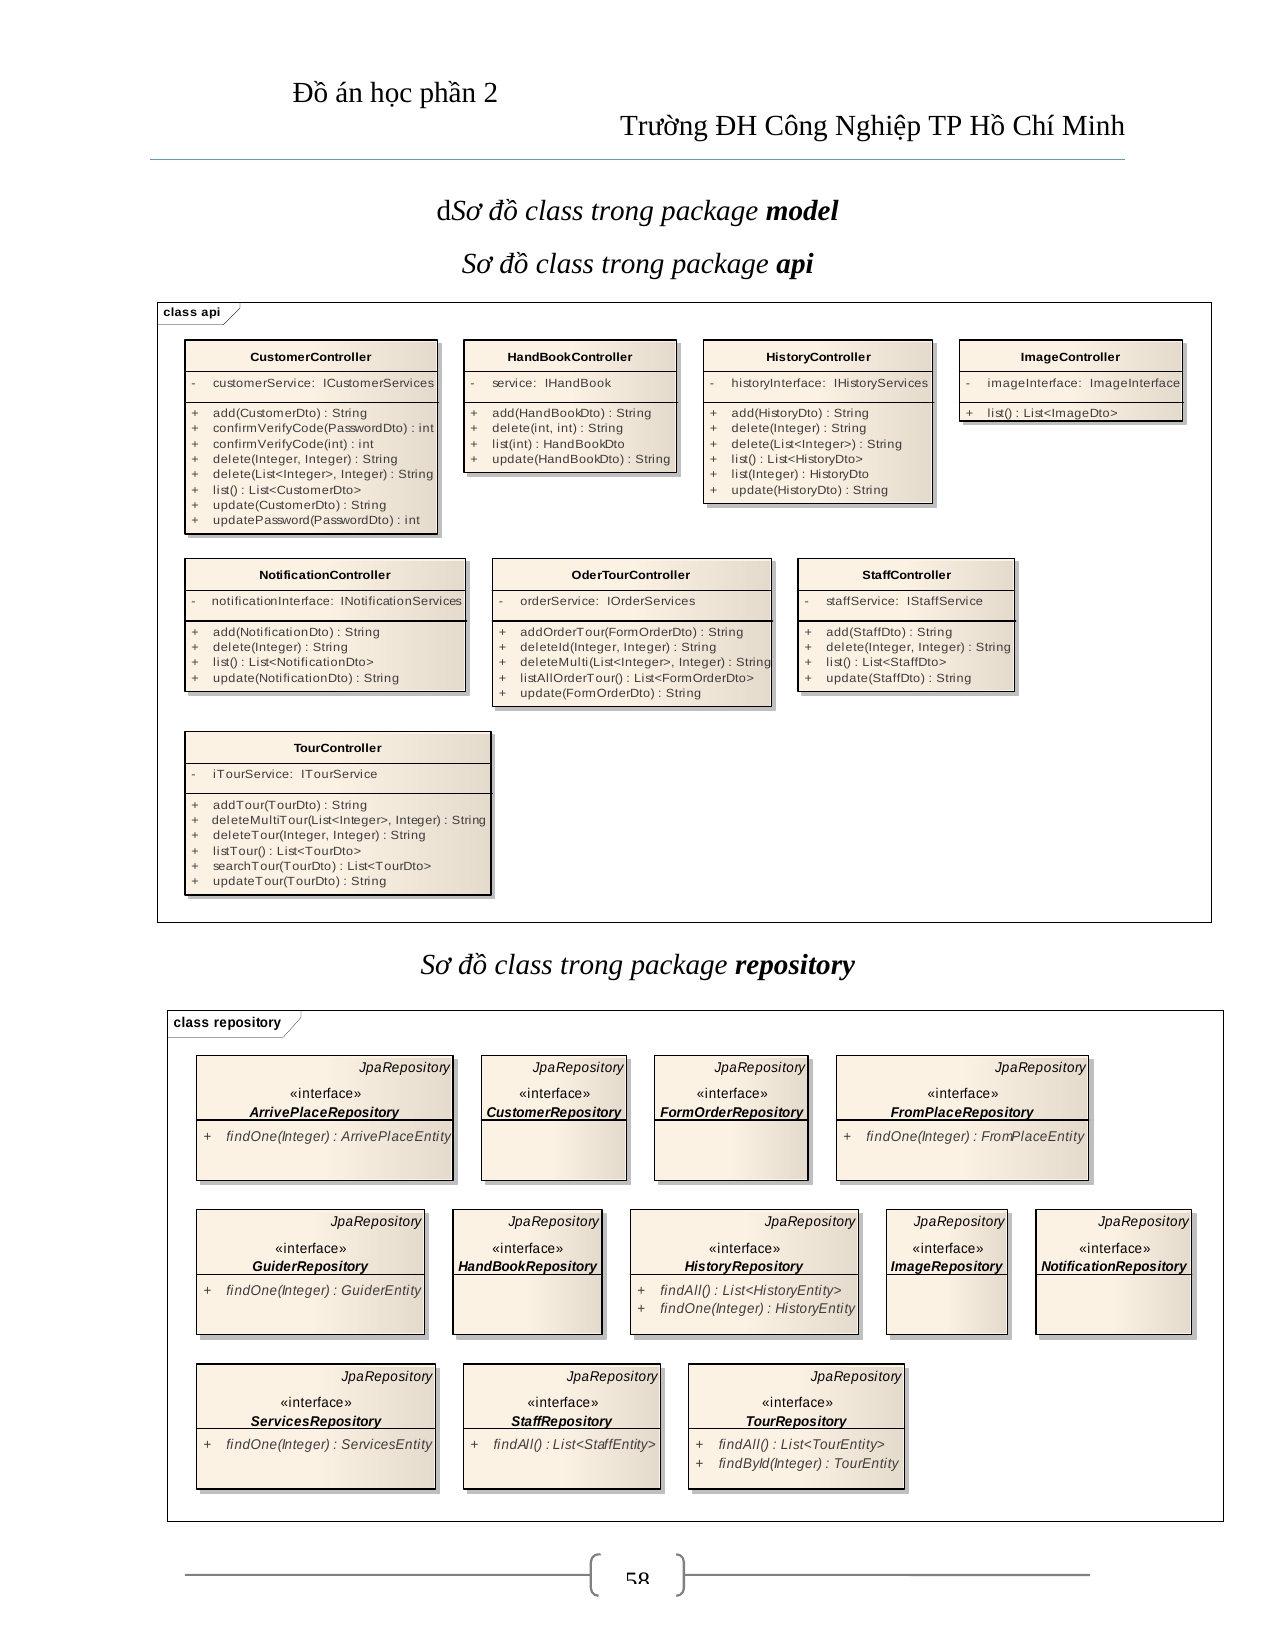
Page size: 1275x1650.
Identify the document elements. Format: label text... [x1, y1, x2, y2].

text Sơ đồ class trong package repository [150, 299, 1125, 981]
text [150, 193, 1125, 227]
text Sơ đồ class trong package api [150, 246, 1125, 280]
